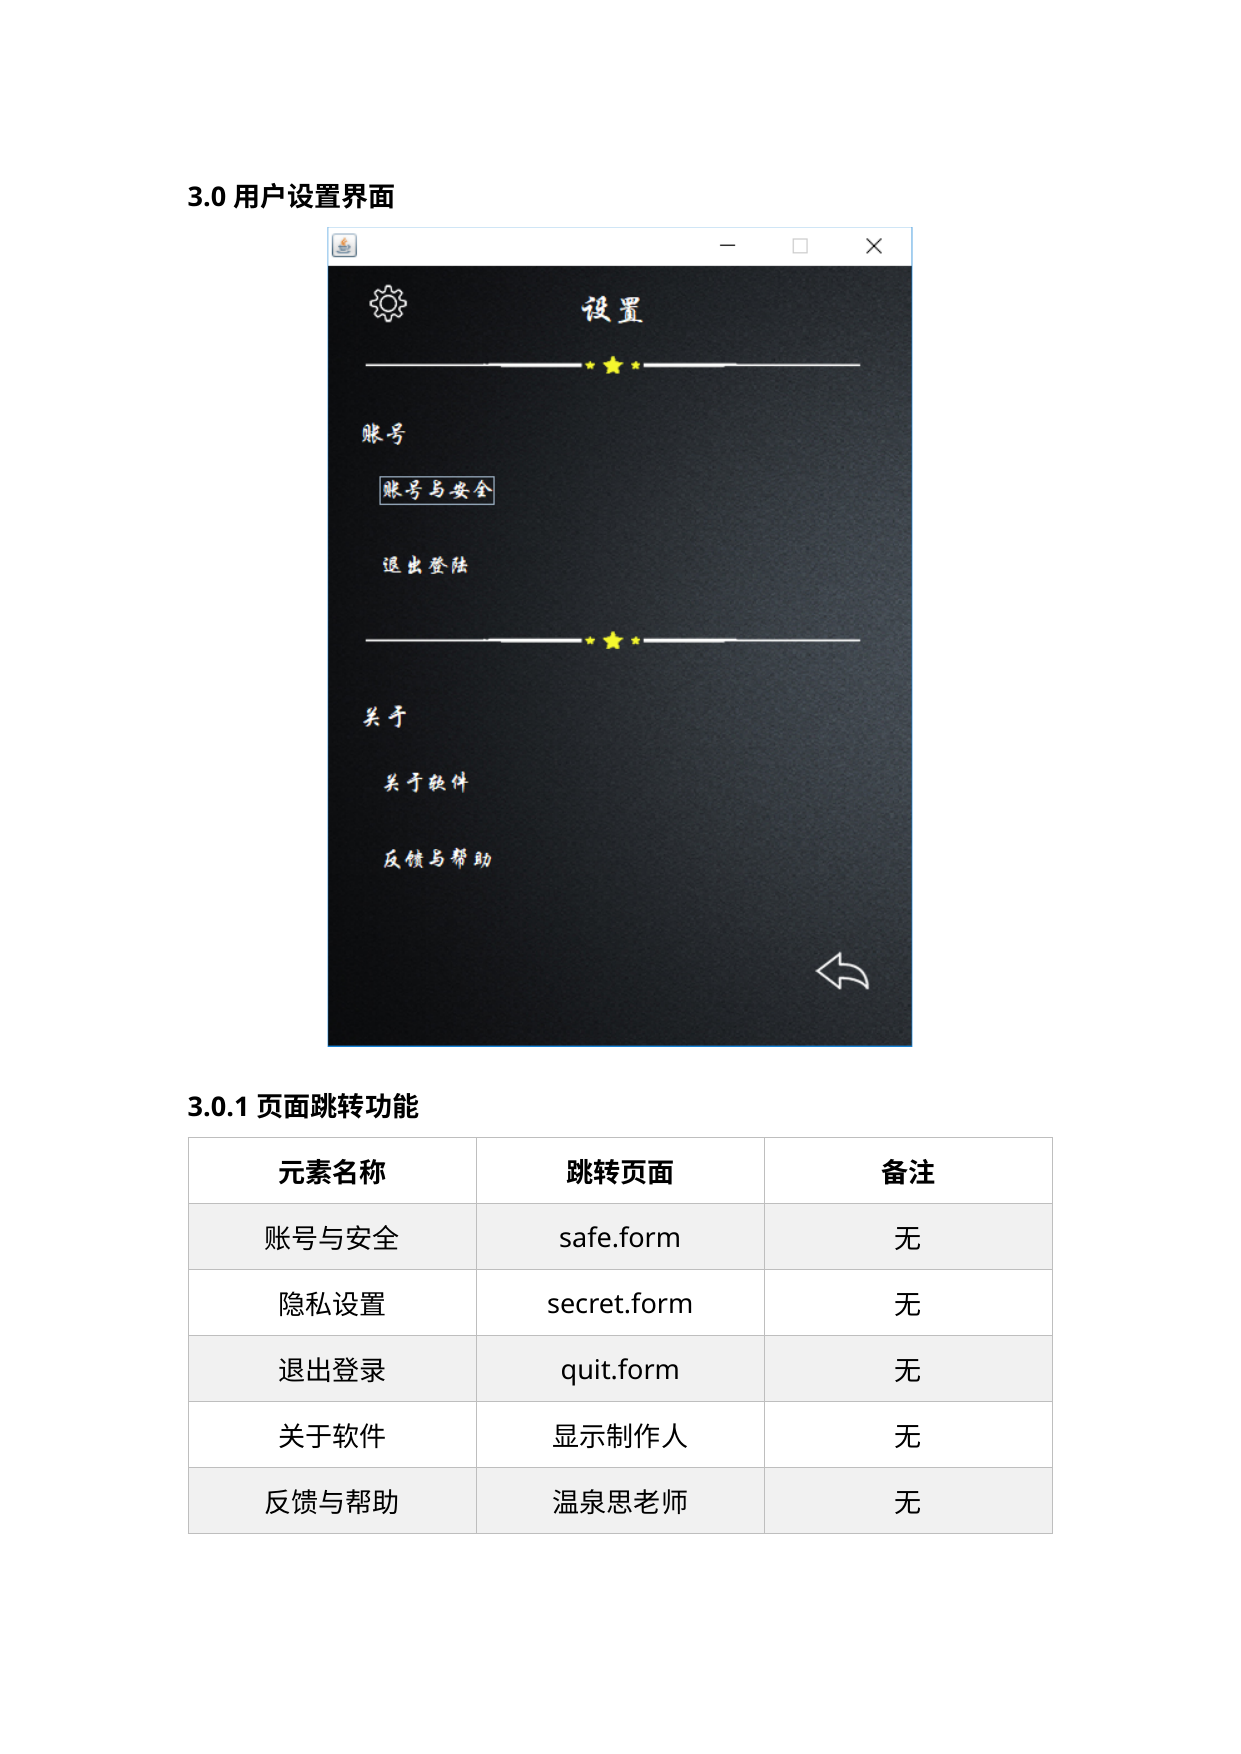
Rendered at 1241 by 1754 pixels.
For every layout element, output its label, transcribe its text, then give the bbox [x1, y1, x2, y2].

text 3.0 用户设置界面 [187, 162, 1053, 227]
table_cell 无 [765, 1468, 1052, 1533]
picture [327, 227, 913, 1047]
table_header 备注 [765, 1138, 1052, 1203]
table_header 元素名称 [189, 1138, 476, 1203]
text 3.0.1 页面跳转功能 [187, 1072, 1053, 1137]
table_cell 关于软件 [189, 1402, 476, 1467]
table_cell 无 [765, 1336, 1052, 1401]
table_cell 反馈与帮助 [189, 1468, 476, 1533]
table_cell 退出登录 [189, 1336, 476, 1401]
table_cell safe.form [477, 1204, 764, 1269]
table_cell 温泉思老师 [477, 1468, 764, 1533]
table_cell quit.form [477, 1336, 764, 1401]
table_cell 无 [765, 1270, 1052, 1335]
table_cell 无 [765, 1402, 1052, 1467]
table_cell 隐私设置 [189, 1270, 476, 1335]
table_cell 账号与安全 [189, 1204, 476, 1269]
table_cell 显示制作人 [477, 1402, 764, 1467]
table_header 跳转页面 [477, 1138, 764, 1203]
table_cell secret.form [477, 1270, 764, 1335]
table_cell 无 [765, 1204, 1052, 1269]
